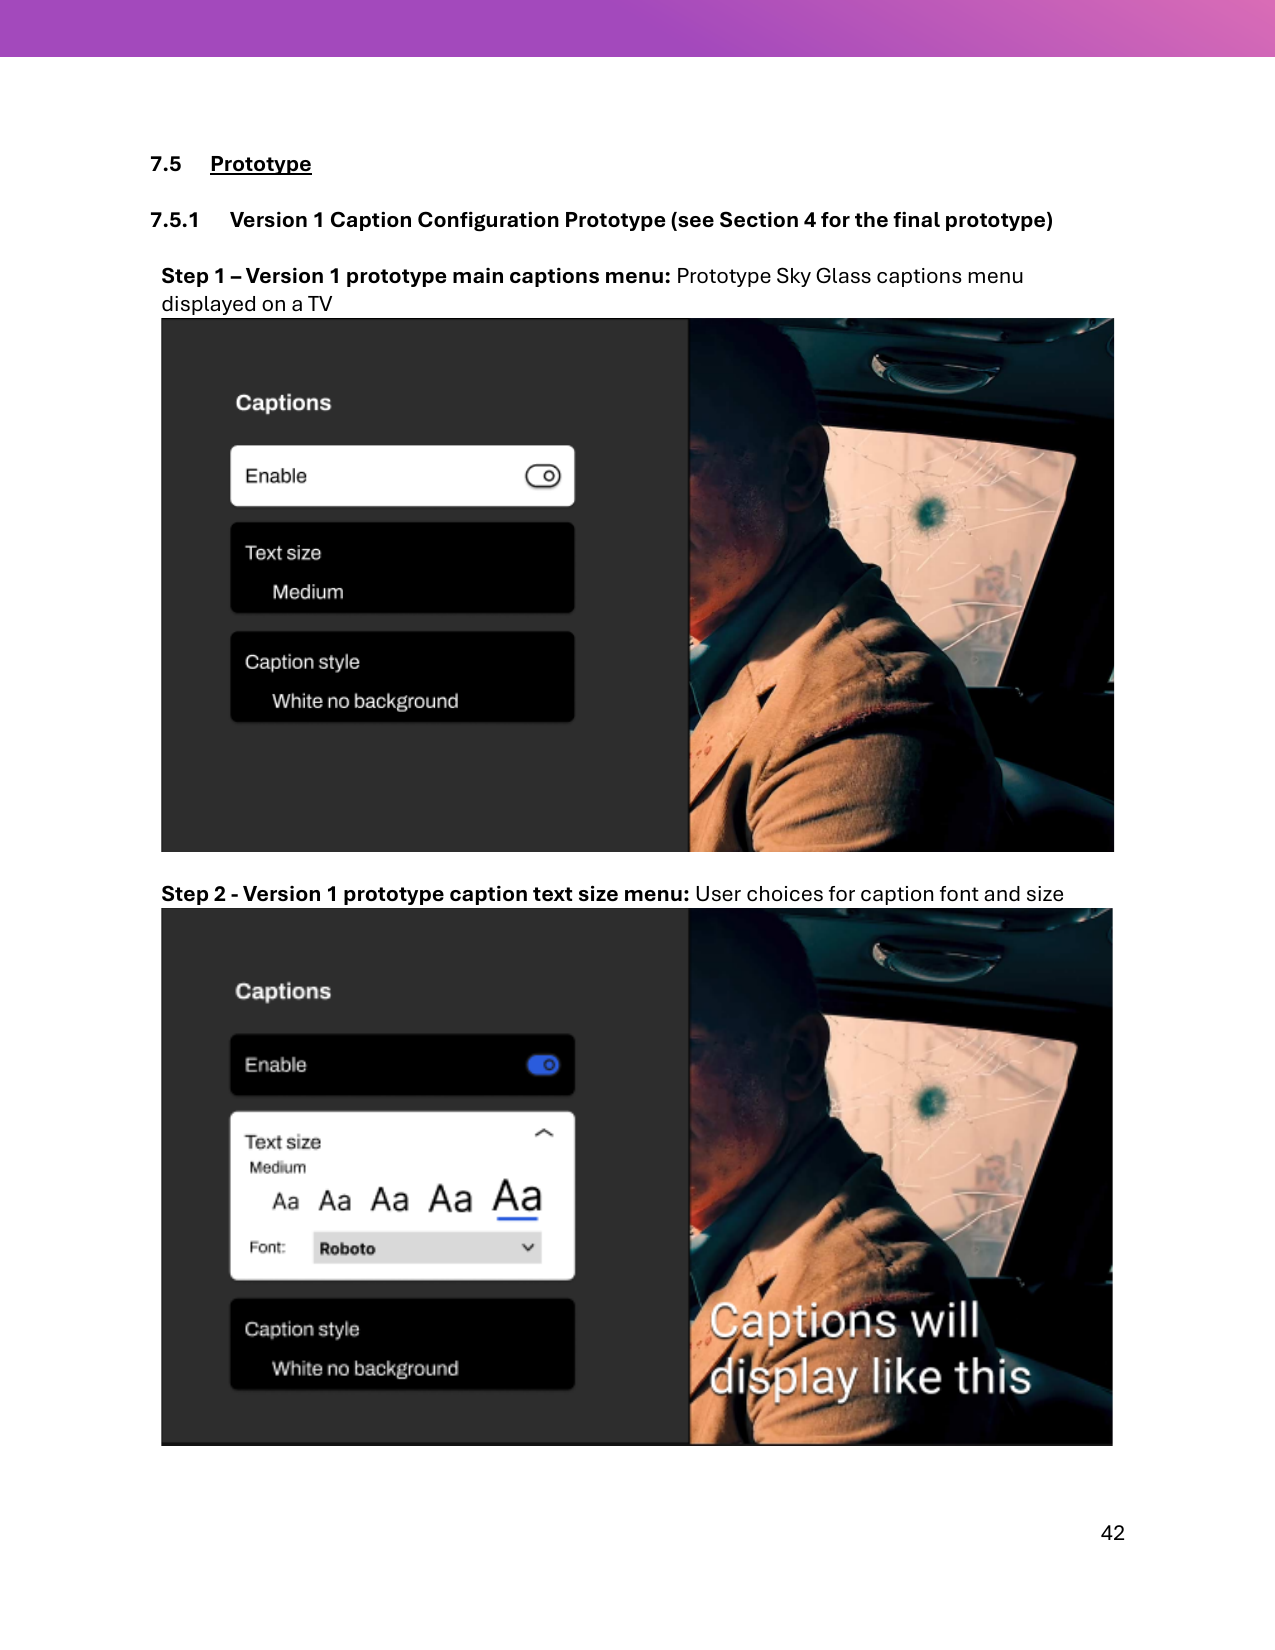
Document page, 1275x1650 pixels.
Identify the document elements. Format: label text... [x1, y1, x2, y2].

subtitle Prototype [150, 150, 1125, 178]
table_header Step 1 – Version 1 prototype main captions menu: Prototype Sky Glass captions menu displayed on a TV [150, 262, 1125, 880]
picture [161, 908, 1113, 1446]
subtitle Version 1 Caption Configuration Prototype (see Section 4 for the final prototype) [150, 206, 1125, 234]
table_cell Step 2 - Version 1 prototype caption text size menu: User choices for caption font and size [150, 880, 1125, 1473]
picture [161, 318, 1115, 852]
